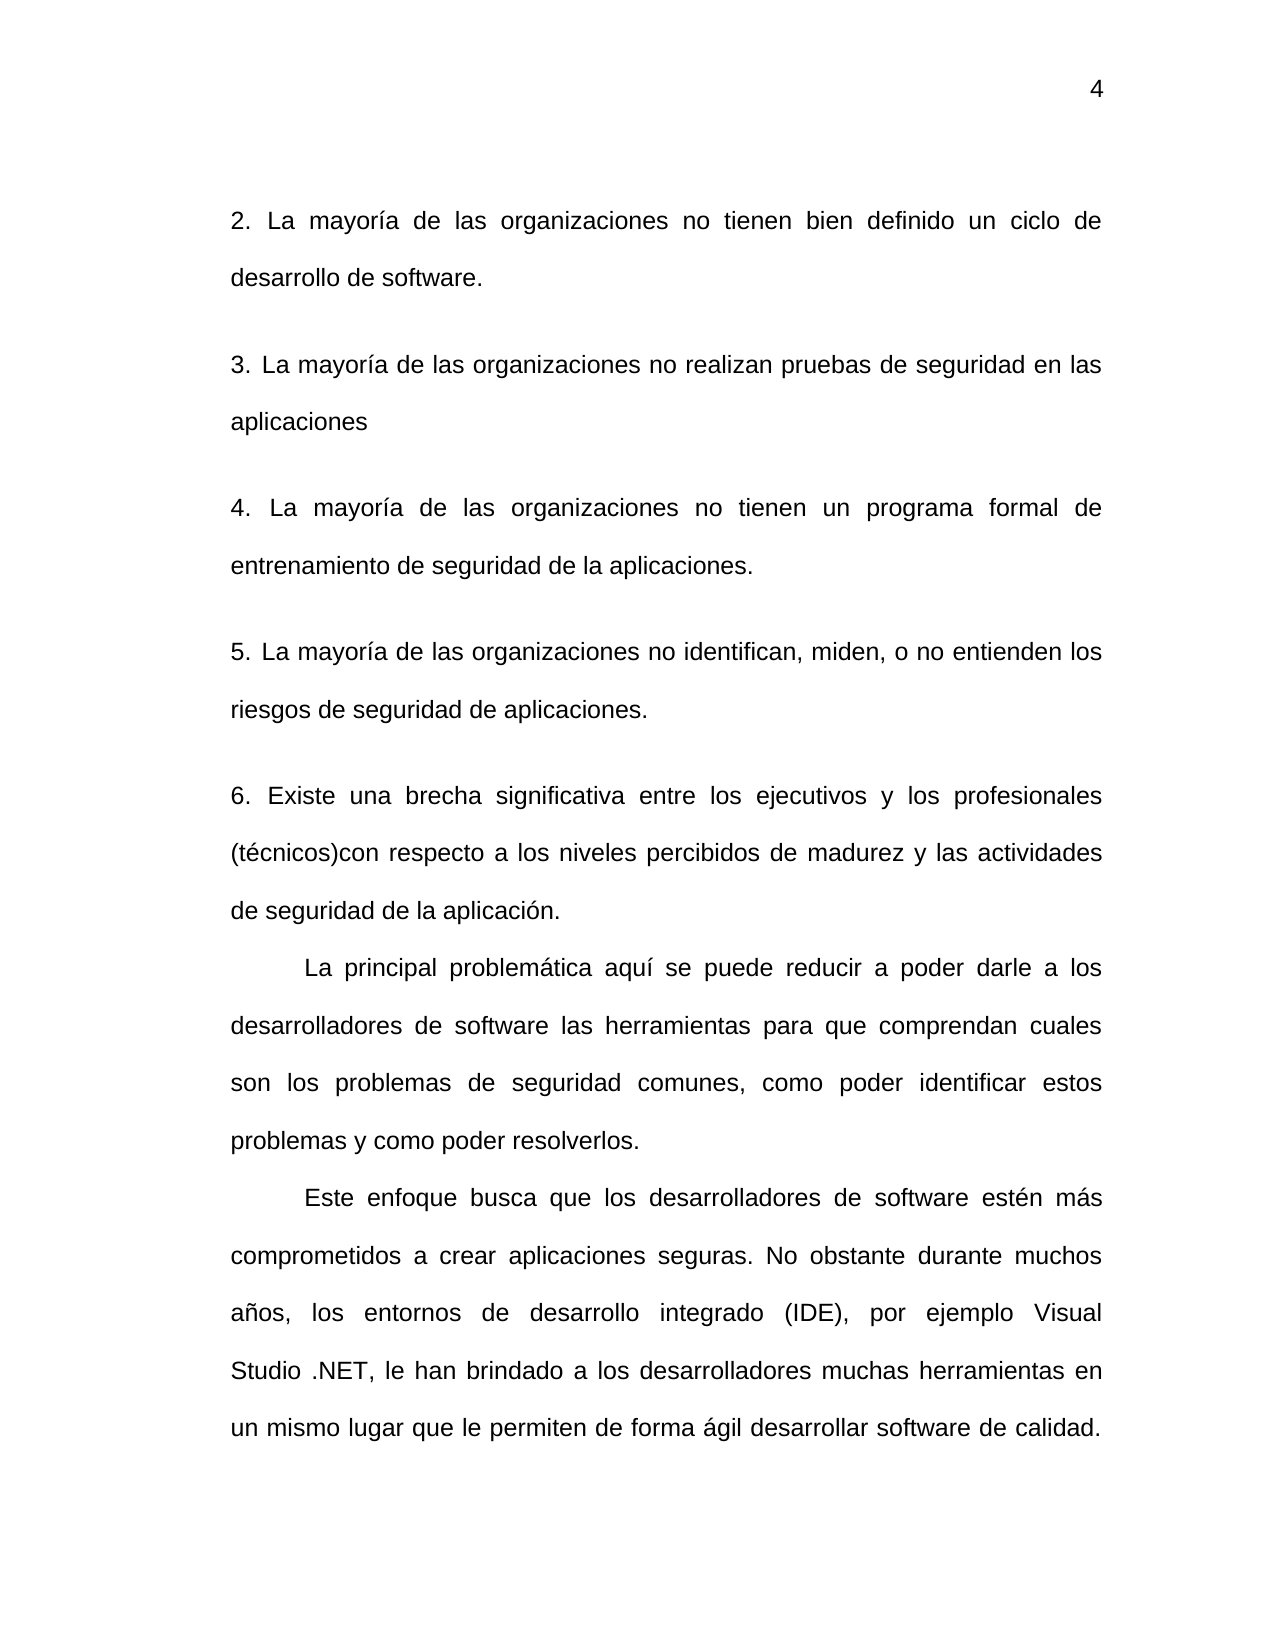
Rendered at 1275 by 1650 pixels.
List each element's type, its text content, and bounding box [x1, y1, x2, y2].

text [230, 1183, 1104, 1442]
list La mayoría de las organizaciones no realizan pruebas de seguridad en las aplicaciones [230, 350, 1104, 436]
list La mayoría de las organizaciones no tienen bien definido un ciclo de desarrollo de software. [230, 206, 1104, 292]
list Existe una brecha significativa entre los ejecutivos y los profesionales (técnicos)con respecto a los niveles percibidos de madurez y las actividades de seguridad de la aplicación. [230, 781, 1104, 925]
list La mayoría de las organizaciones no identifican, miden, o no entienden los riesgos de seguridad de aplicaciones. [230, 637, 1104, 723]
list La mayoría de las organizaciones no tienen un programa formal de entrenamiento de seguridad de la aplicaciones. [230, 493, 1104, 580]
text La principal problemática aquí se puede reducir a poder darle a los desarrolladores de software las herramientas para que comprendan cuales son los problemas de seguridad comunes, como poder identificar estos problemas y como poder resolverlos. [230, 953, 1104, 1155]
